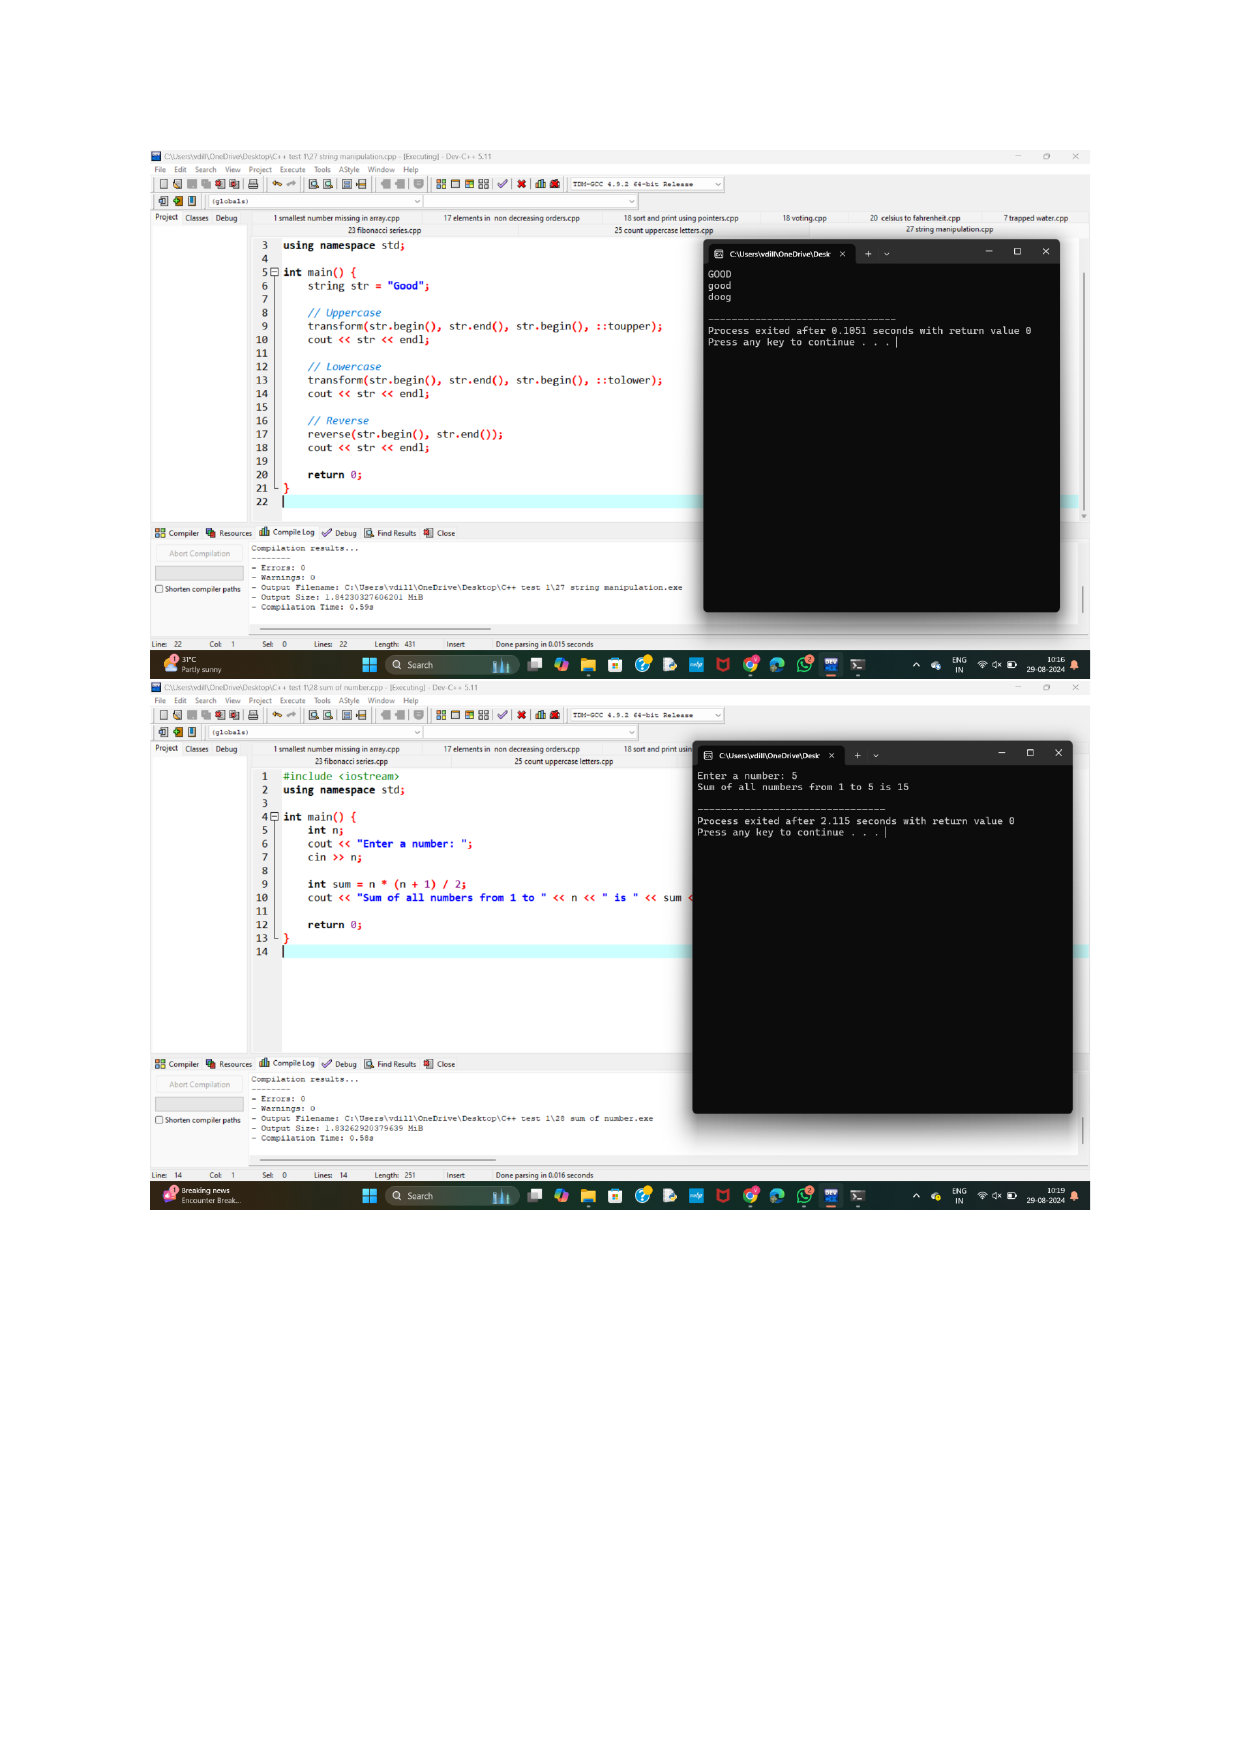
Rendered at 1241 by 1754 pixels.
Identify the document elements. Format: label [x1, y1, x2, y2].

picture [150, 150, 1091, 679]
picture [150, 681, 1091, 1210]
